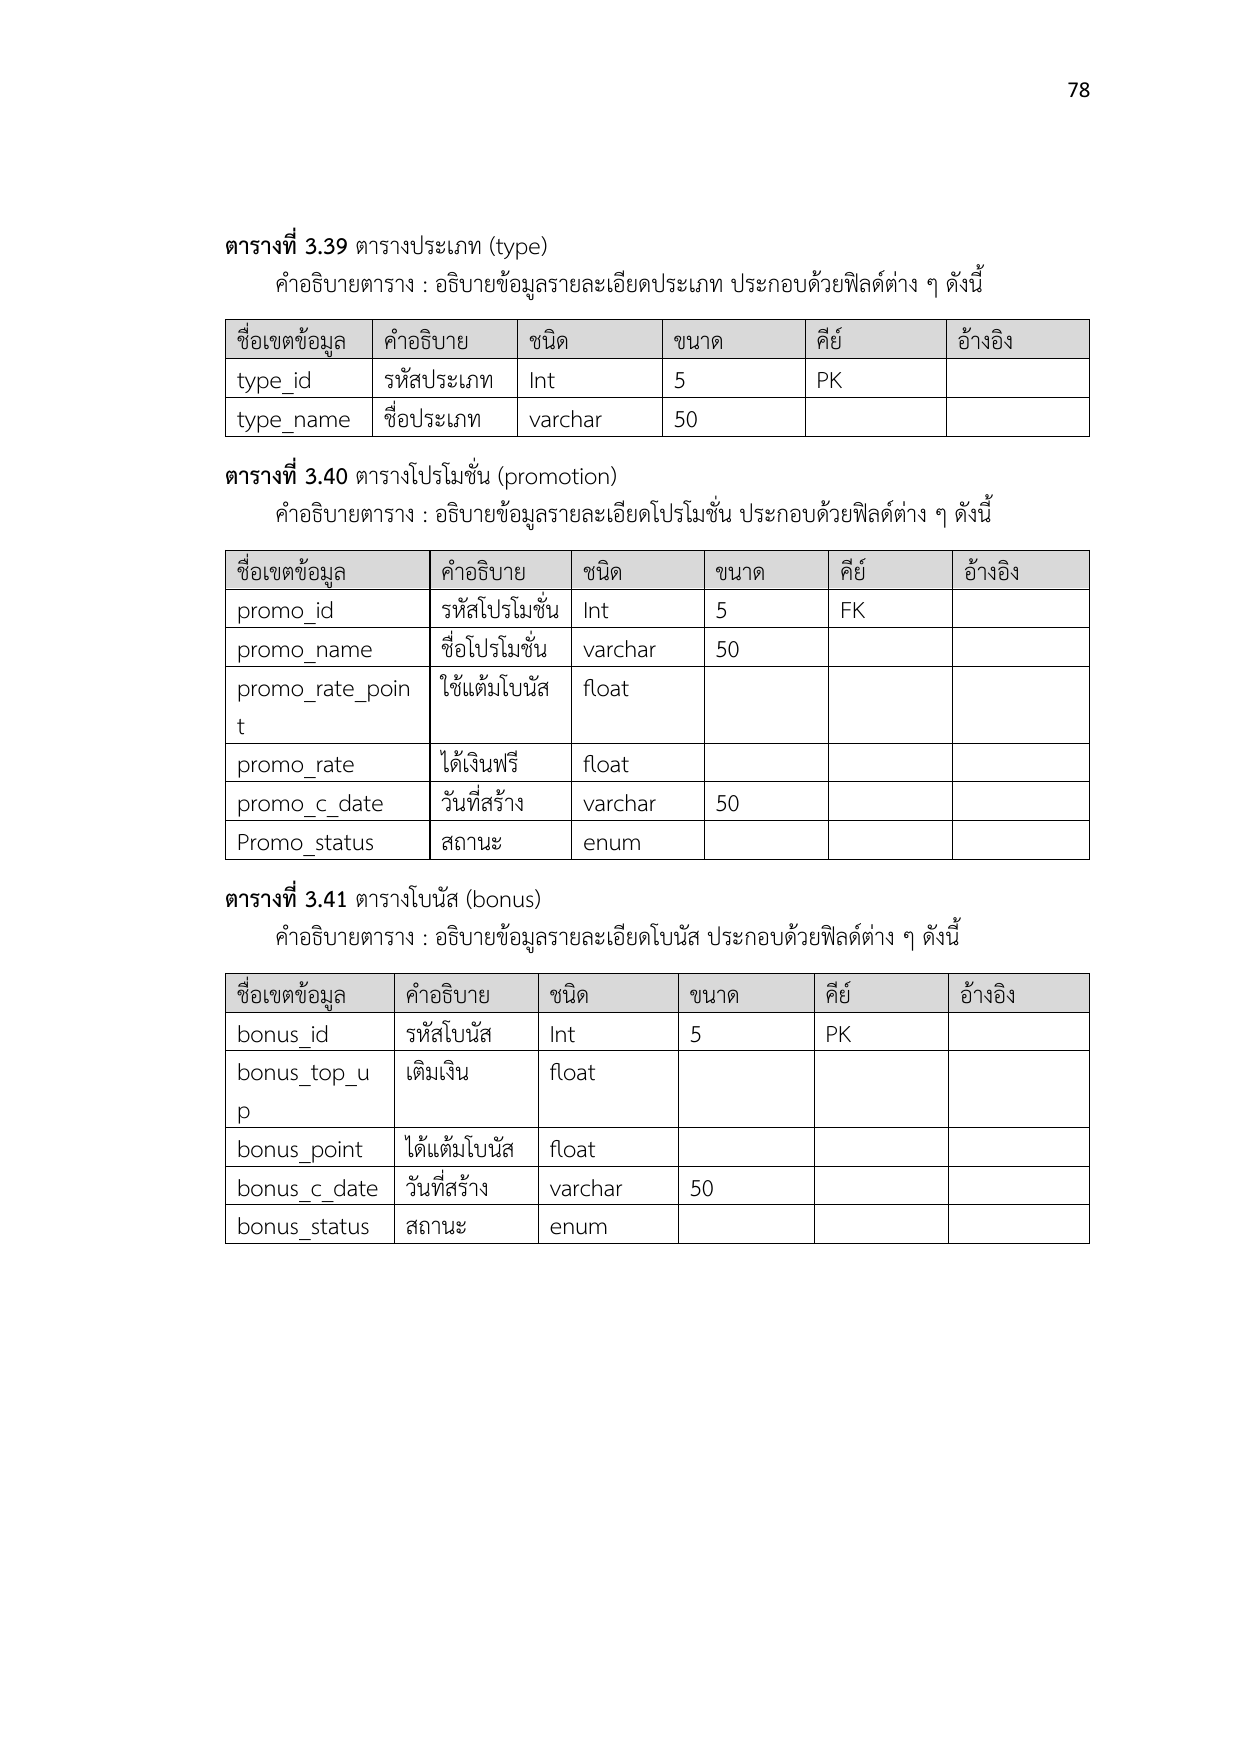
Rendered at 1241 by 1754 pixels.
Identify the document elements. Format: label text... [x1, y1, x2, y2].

table_cell type_id [226, 359, 372, 397]
table_cell [829, 667, 952, 742]
text คำอธิบายตาราง : อธิบายข้อมูลรายละเอียดโปรโมชั่น ประกอบด้วยฟิลด์ต่าง ๆ ดังนี้ [225, 493, 1090, 531]
table_cell ได้เงินฟรี [431, 744, 571, 781]
table_header ชนิด [572, 551, 704, 588]
table_cell สถานะ [395, 1205, 538, 1243]
table_cell Int [518, 359, 662, 397]
table_header ชื่อเขตข้อมูล [226, 320, 372, 358]
table_cell รหัสโปรโมชั่น [431, 590, 571, 627]
table_cell bonus_c_date [226, 1167, 394, 1204]
table_cell bonus_status [226, 1205, 394, 1243]
table_cell [949, 1167, 1089, 1204]
table_cell 50 [679, 1167, 814, 1204]
table_header คีย์ [829, 551, 952, 588]
table_cell 50 [705, 782, 828, 820]
table_cell [947, 398, 1089, 436]
table_cell 50 [663, 398, 805, 436]
table_cell วันที่สร้าง [431, 782, 571, 820]
table_cell รหัสโบนัส [395, 1013, 538, 1050]
table_header ขนาด [705, 551, 828, 588]
table_cell PK [806, 359, 946, 397]
table_cell ชื่อประเภท [373, 398, 517, 436]
table_cell [829, 782, 952, 820]
table_cell [953, 782, 1089, 820]
table_header คำอธิบาย [373, 320, 517, 358]
table_header ขนาด [679, 974, 814, 1012]
table_cell 5 [705, 590, 828, 627]
table_header คีย์ [806, 320, 946, 358]
table_cell [953, 667, 1089, 742]
table_cell float [572, 667, 704, 742]
table_cell varchar [518, 398, 662, 436]
table_cell [679, 1205, 814, 1243]
table_cell [949, 1013, 1089, 1050]
table_cell bonus_top_up [226, 1051, 394, 1127]
table_cell 50 [705, 628, 828, 666]
table_header ชื่อเขตข้อมูล [226, 551, 429, 588]
table_cell [953, 590, 1089, 627]
table_cell [829, 821, 952, 859]
table_header คีย์ [815, 974, 948, 1012]
table_cell 5 [663, 359, 805, 397]
table_header ขนาด [663, 320, 805, 358]
table_cell [829, 628, 952, 666]
table_cell [679, 1051, 814, 1127]
table_cell [815, 1051, 948, 1127]
table_cell varchar [572, 782, 704, 820]
table_cell float [572, 744, 704, 781]
table_header ชนิด [539, 974, 678, 1012]
table_cell เติมเงิน [395, 1051, 538, 1127]
table_cell float [539, 1128, 678, 1166]
text ตารางที่ 3.41 ตารางโบนัส (bonus) [225, 878, 1090, 916]
table_cell ได้แต้มโบนัส [395, 1128, 538, 1166]
table_cell [815, 1128, 948, 1166]
table_cell ใช้แต้มโบนัส [431, 667, 571, 742]
text คำอธิบายตาราง : อธิบายข้อมูลรายละเอียดโบนัส ประกอบด้วยฟิลด์ต่าง ๆ ดังนี้ [225, 916, 1090, 954]
table_cell promo_c_date [226, 782, 429, 820]
table_cell [953, 821, 1089, 859]
table_header ชื่อเขตข้อมูล [226, 974, 394, 1012]
table_cell varchar [539, 1167, 678, 1204]
table_cell รหัสประเภท [373, 359, 517, 397]
table_cell float [539, 1051, 678, 1127]
table_cell FK [829, 590, 952, 627]
table_cell [815, 1167, 948, 1204]
table_cell enum [539, 1205, 678, 1243]
table_cell [953, 628, 1089, 666]
table_cell promo_name [226, 628, 429, 666]
table_cell Int [539, 1013, 678, 1050]
table_cell type_name [226, 398, 372, 436]
table_cell [949, 1051, 1089, 1127]
table_cell [949, 1205, 1089, 1243]
table_cell [705, 744, 828, 781]
table_cell [806, 398, 946, 436]
table_cell ชื่อโปรโมชั่น [431, 628, 571, 666]
table_cell วันที่สร้าง [395, 1167, 538, 1204]
table_cell [705, 821, 828, 859]
table_header อ้างอิง [949, 974, 1089, 1012]
table_cell promo_id [226, 590, 429, 627]
table_cell [679, 1128, 814, 1166]
table_cell [947, 359, 1089, 397]
table_cell varchar [572, 628, 704, 666]
table_cell enum [572, 821, 704, 859]
table_header คำอธิบาย [431, 551, 571, 588]
text ตารางที่ 3.39 ตารางประเภท (type) [225, 225, 1090, 263]
table_cell [815, 1205, 948, 1243]
text คำอธิบายตาราง : อธิบายข้อมูลรายละเอียดประเภท ประกอบด้วยฟิลด์ต่าง ๆ ดังนี้ [225, 263, 1090, 300]
table_header คำอธิบาย [395, 974, 538, 1012]
table_cell PK [815, 1013, 948, 1050]
table_cell promo_rate [226, 744, 429, 781]
table_cell bonus_point [226, 1128, 394, 1166]
table_cell [953, 744, 1089, 781]
table_cell Promo_status [226, 821, 429, 859]
text ตารางที่ 3.40 ตารางโปรโมชั่น (promotion) [225, 455, 1090, 493]
table_cell [705, 667, 828, 742]
table_cell promo_rate_point [226, 667, 429, 742]
table_header ชนิด [518, 320, 662, 358]
table_cell 5 [679, 1013, 814, 1050]
table_cell Int [572, 590, 704, 627]
table_cell [949, 1128, 1089, 1166]
table_cell [829, 744, 952, 781]
table_cell สถานะ [431, 821, 571, 859]
table_header อ้างอิง [947, 320, 1089, 358]
table_cell bonus_id [226, 1013, 394, 1050]
table_header อ้างอิง [953, 551, 1089, 588]
